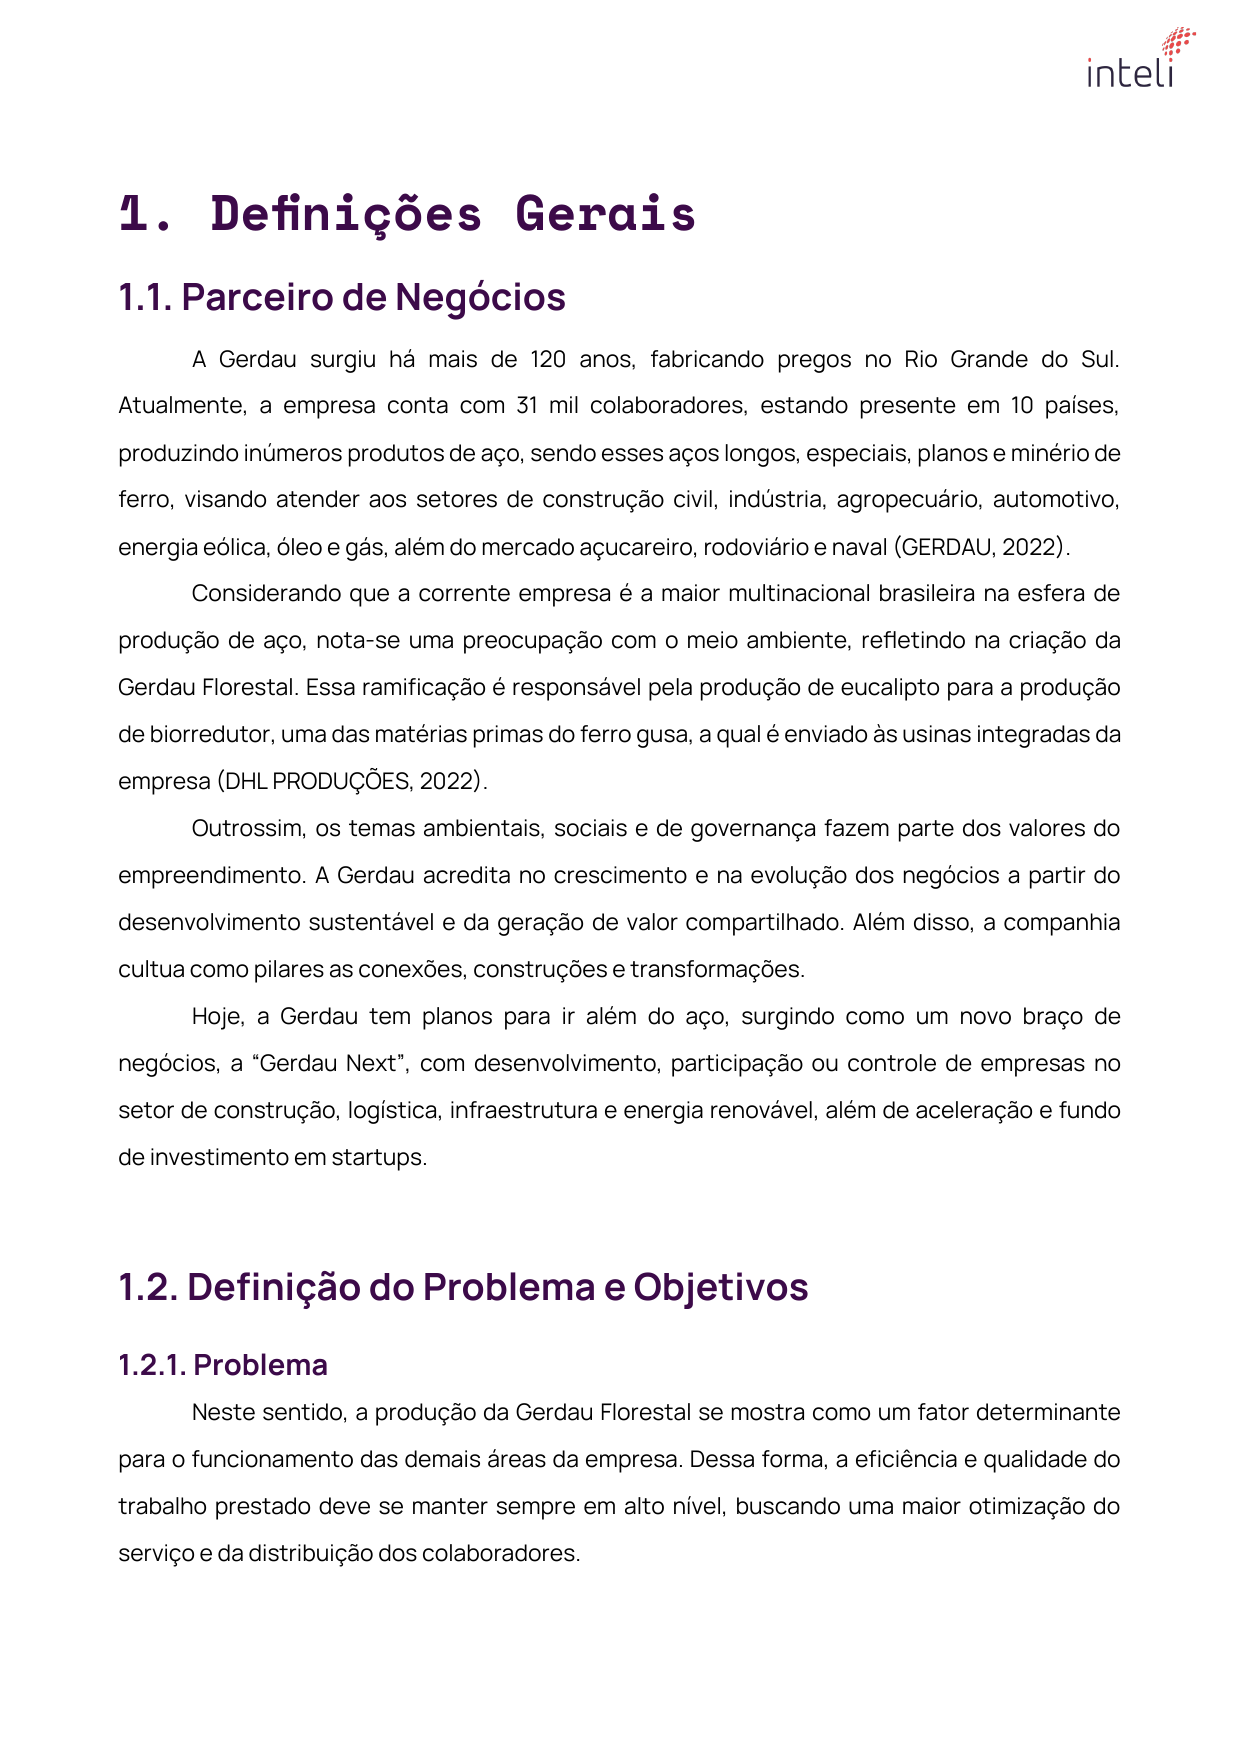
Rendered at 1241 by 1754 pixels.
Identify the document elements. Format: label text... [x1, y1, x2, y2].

subtitle 1.2.1. Problema [118, 1344, 1122, 1384]
picture [1088, 27, 1197, 87]
text Neste sentido, a produção da Gerdau Florestal se mostra como um fator determinante para o funcionamento das demais áreas da empresa. Dessa forma, a eficiência e qualidade do trabalho prestado deve se manter sempre em alto nível, buscando uma maior otimização do serviço e da distribuição dos colaboradores. [118, 1396, 1122, 1568]
subtitle 1.1. Parceiro de Negócios [118, 271, 1122, 322]
text Outrossim, os temas ambientais, sociais e de governança fazem parte dos valores do empreendimento. A Gerdau acredita no crescimento e na evolução dos negócios a partir do desenvolvimento sustentável e da geração de valor compartilhado. Além disso, a companhia cultua como pilares as conexões, construções e transformações. [118, 812, 1122, 984]
text A Gerdau surgiu há mais de 120 anos, fabricando pregos no Rio Grande do Sul. Atualmente, a empresa conta com 31 mil colaboradores, estando presente em 10 países, produzindo inúmeros produtos de aço, sendo esses aços longos, especiais, planos e minério de ferro, visando atender aos setores de construção civil, indústria, agropecuário, automotivo, energia eólica, óleo e gás, além do mercado açucareiro, rodoviário e naval (GERDAU, 2022). [118, 342, 1122, 562]
subtitle 1.2. Definição do Problema e Objetivos [118, 1260, 1122, 1311]
text Hoje, a Gerdau tem planos para ir além do aço, surgindo como um novo braço de negócios, a “Gerdau Next”, com desenvolvimento, participação ou controle de empresas no setor de construção, logística, infraestrutura e energia renovável, além de aceleração e fundo de investimento em startups. [118, 1000, 1122, 1172]
subtitle 1. Definições Gerais [118, 174, 1122, 248]
text Considerando que a corrente empresa é a maior multinacional brasileira na esfera de produção de aço, nota-se uma preocupação com o meio ambiente, refletindo na criação da Gerdau Florestal. Essa ramificação é responsável pela produção de eucalipto para a produção de biorredutor, uma das matérias primas do ferro gusa, a qual é enviado às usinas integradas da empresa (DHL PRODUÇÕES, 2022). [118, 577, 1122, 797]
